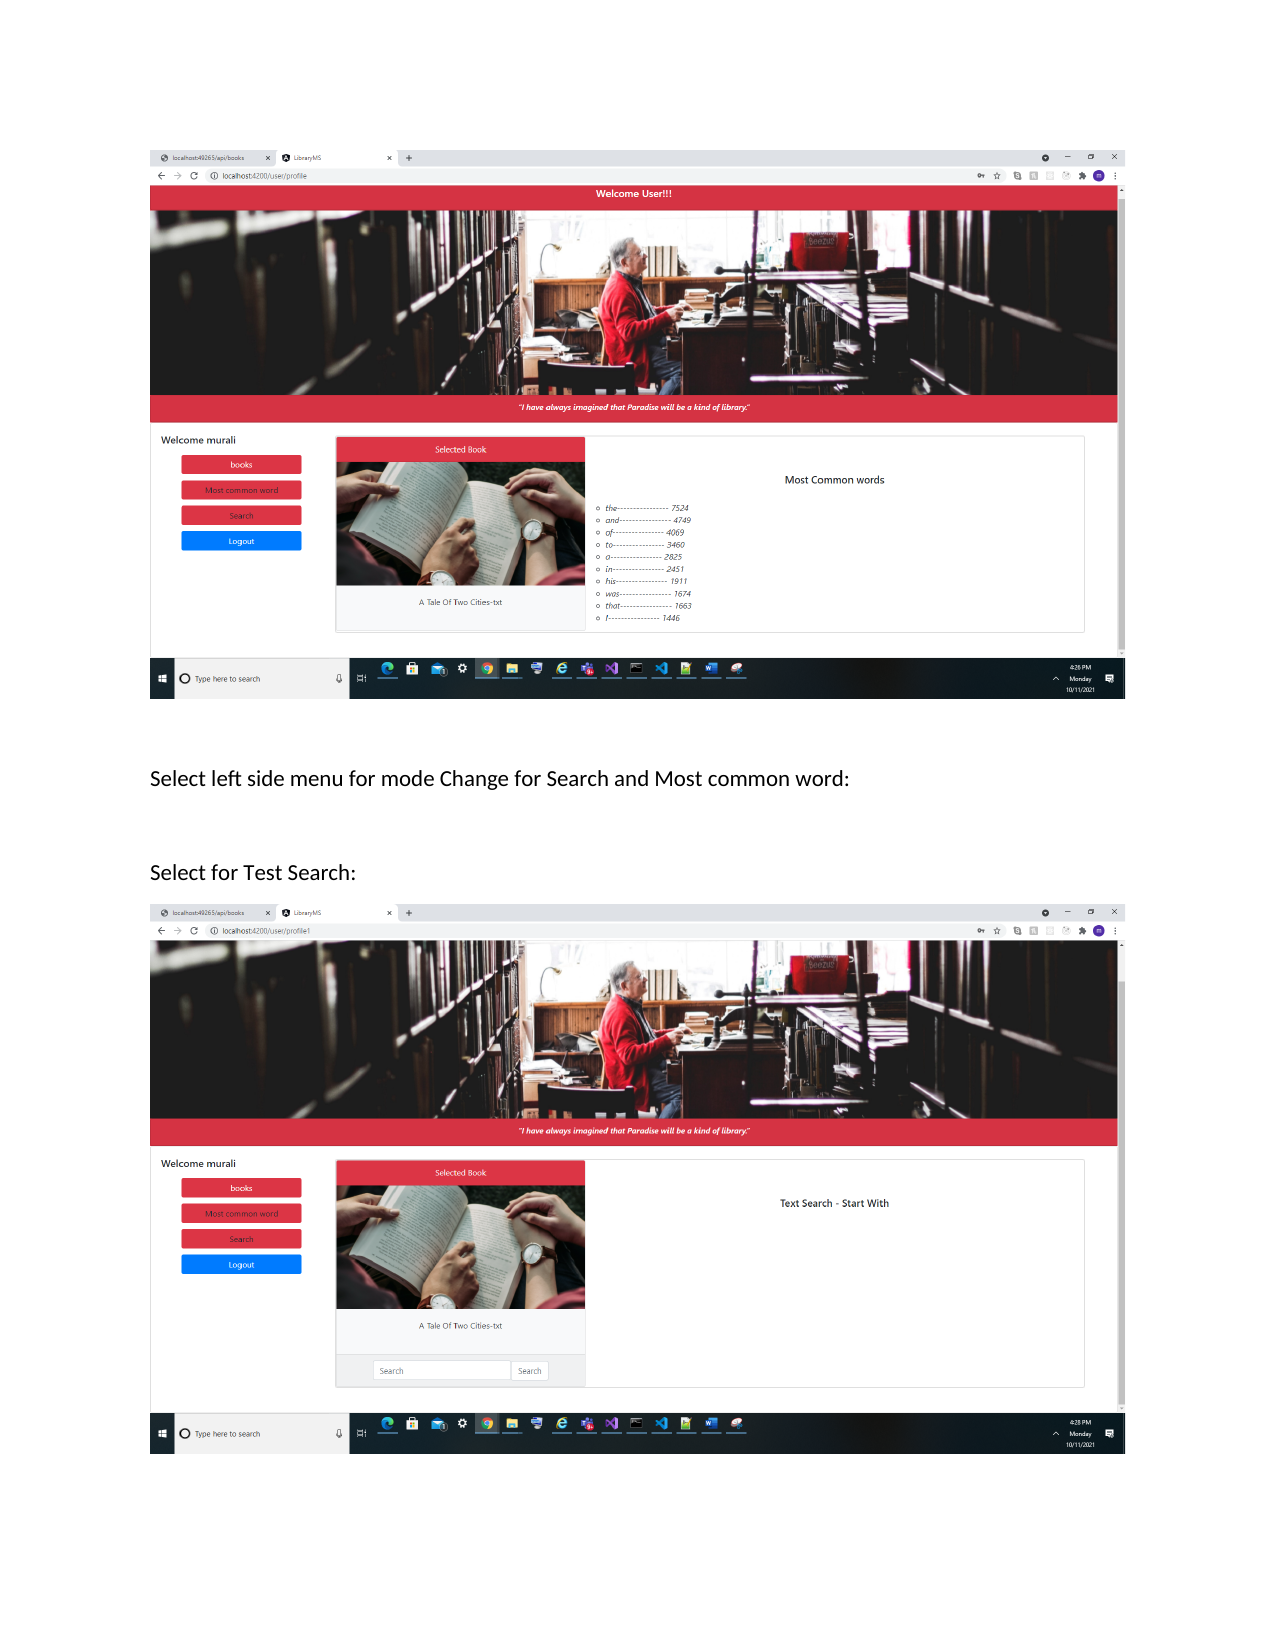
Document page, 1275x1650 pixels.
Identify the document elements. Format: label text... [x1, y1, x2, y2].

picture [150, 150, 1125, 699]
text Select for Test Search: [150, 858, 1125, 886]
picture [150, 904, 1125, 1454]
text Select left side menu for mode Change for Search and Most common word: [150, 764, 1125, 792]
